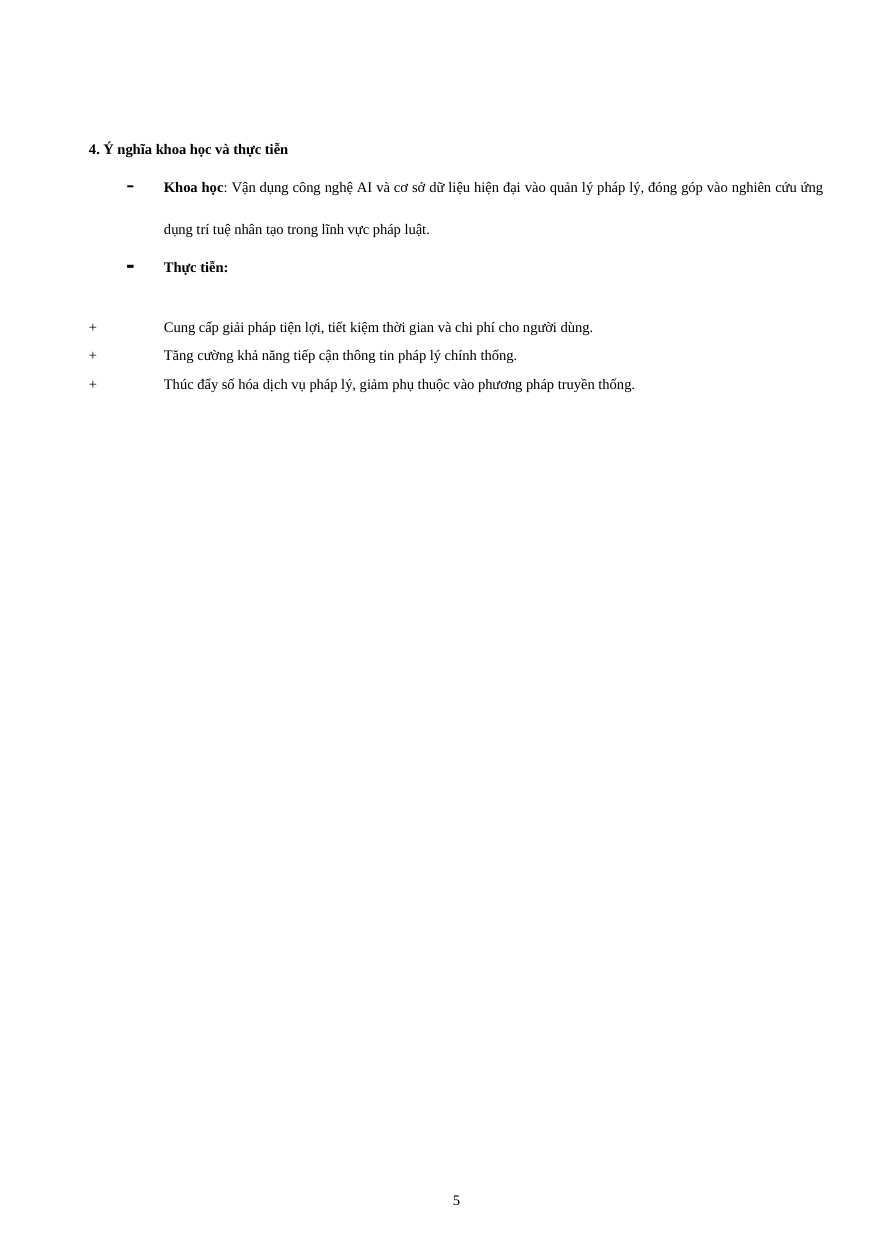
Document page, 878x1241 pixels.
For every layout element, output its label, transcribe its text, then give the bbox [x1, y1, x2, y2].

list Khoa học: Vận dụng công nghệ AI và cơ sở dữ liệu hiện đại vào quản lý pháp lý, đóng góp vào nghiên cứu ứng dụng trí tuệ nhân tạo trong lĩnh vực pháp luật. [126, 166, 824, 238]
text + Thúc đẩy số hóa dịch vụ pháp lý, giảm phụ thuộc vào phương pháp truyền thống. [89, 364, 824, 393]
list Thực tiễn: [126, 246, 824, 280]
text + Tăng cường khả năng tiếp cận thông tin pháp lý chính thống. [89, 335, 824, 364]
text 4. Ý nghĩa khoa học và thực tiễn [89, 129, 824, 158]
text + Cung cấp giải pháp tiện lợi, tiết kiệm thời gian và chi phí cho người dùng. [89, 306, 824, 335]
